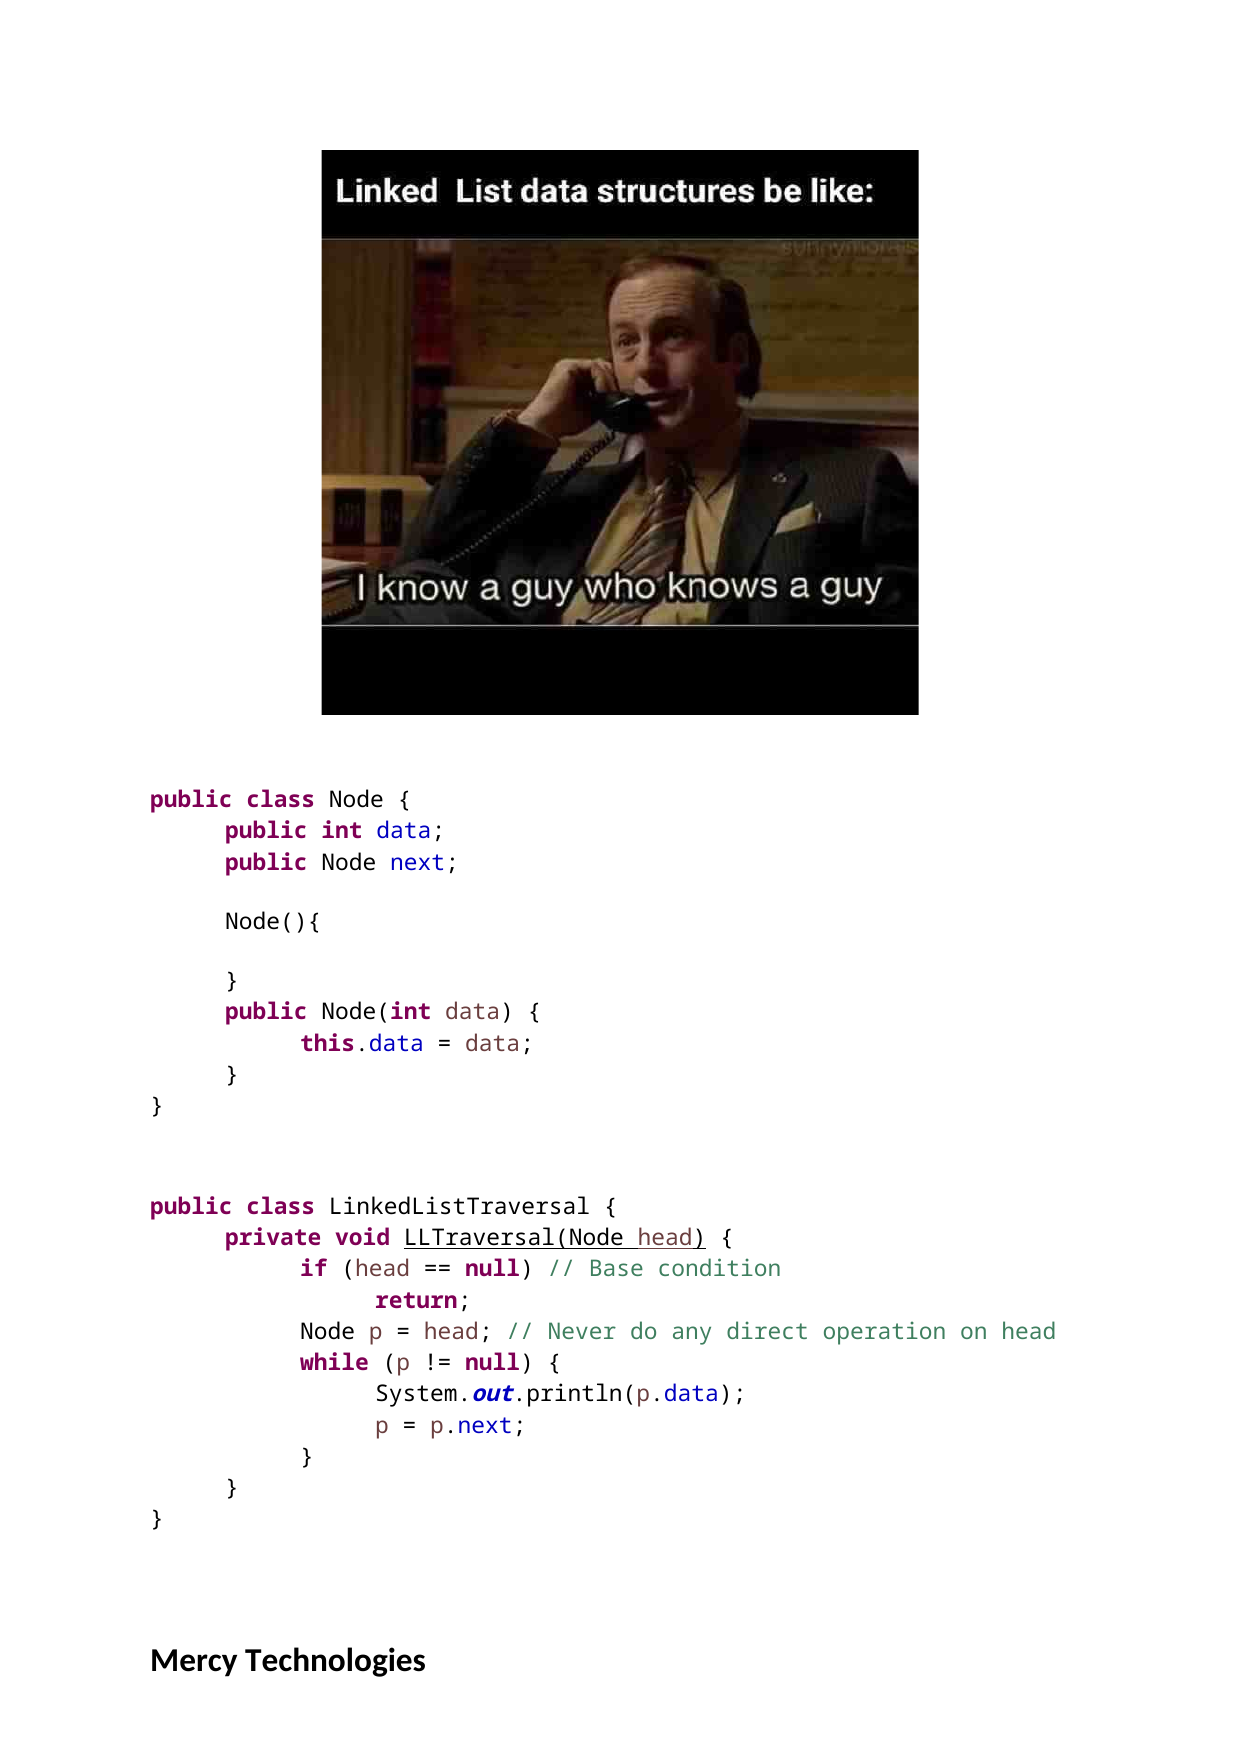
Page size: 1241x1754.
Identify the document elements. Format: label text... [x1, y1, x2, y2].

text this.data = data; [150, 1027, 1090, 1058]
text } [150, 1440, 1090, 1471]
text } [150, 1471, 1090, 1502]
text } [150, 964, 1090, 995]
picture [321, 150, 919, 715]
text p = p.next; [150, 1409, 1090, 1440]
text Node p = head; // Never do any direct operation on head [150, 1315, 1090, 1346]
text private void LLTraversal(Node head) { [150, 1221, 1090, 1252]
text public int data; [150, 814, 1090, 846]
text public class Node { [150, 783, 1090, 814]
text public Node next; [150, 846, 1090, 877]
text System.out.println(p.data); [150, 1377, 1090, 1409]
text public Node(int data) { [150, 995, 1090, 1027]
text } [150, 1502, 1090, 1534]
text if (head == null) // Base condition [150, 1252, 1090, 1284]
text Node(){ [150, 905, 1090, 936]
text while (p != null) { [150, 1346, 1090, 1377]
text public class LinkedListTraversal { [150, 1190, 1090, 1221]
text } [150, 1058, 1090, 1089]
text } [150, 1089, 1090, 1120]
text return; [150, 1284, 1090, 1315]
